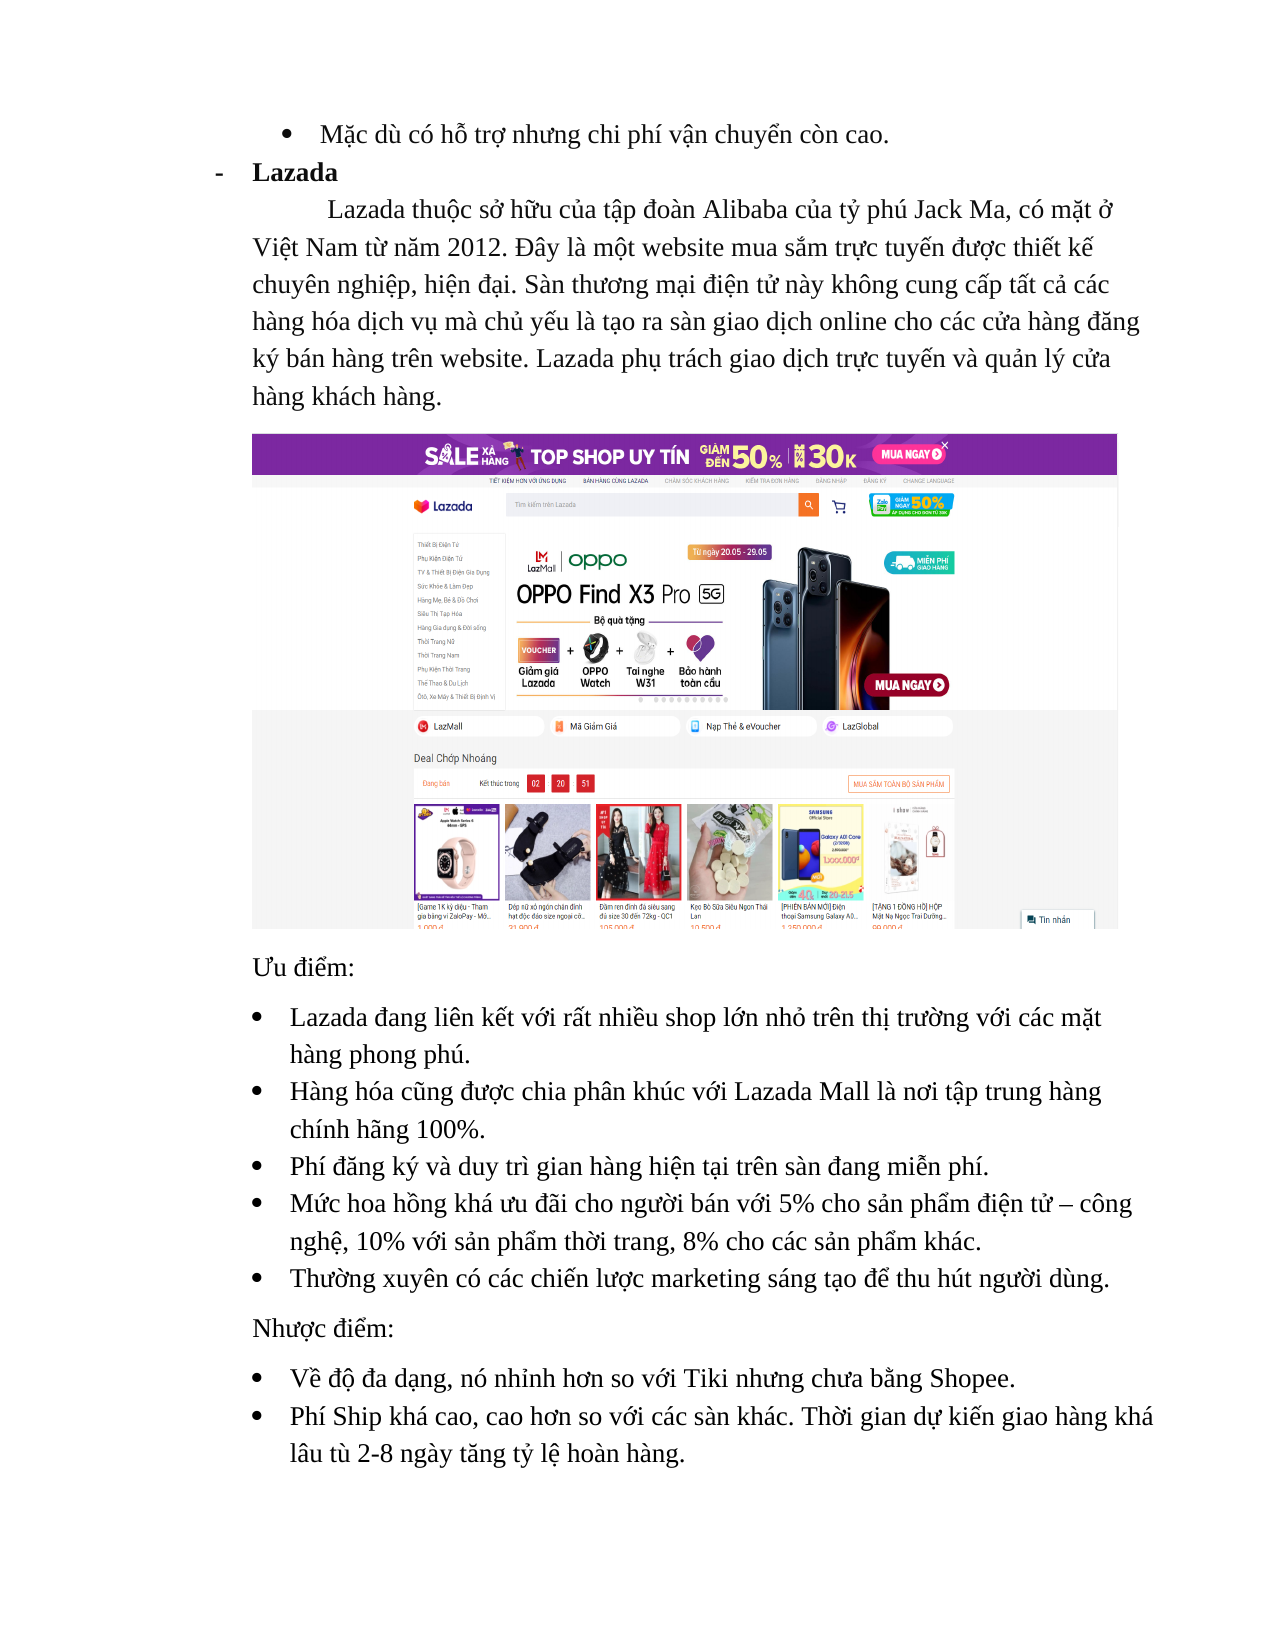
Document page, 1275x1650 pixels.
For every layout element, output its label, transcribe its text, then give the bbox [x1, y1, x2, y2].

list Lazada thuộc sở hữu của tập đoàn Alibaba của tỷ phú Jack Ma, có mặt ở Việt Nam từ năm 2012. Đây là một website mua sắm trực tuyến được thiết kế chuyên nghiệp, hiện đại. Sàn thương mại điện tử này không cung cấp tất cả các hàng hóa dịch vụ mà chủ yếu là tạo ra sàn giao dịch online cho các cửa hàng đăng ký bán hàng trên website. Lazada phụ trách giao dịch trực tuyến và quản lý cửa hàng khách hàng. [252, 193, 1156, 411]
list Về độ đa dạng, nó nhỉnh hơn so với Tiki nhưng chưa bằng Shopee. [252, 1362, 1156, 1393]
list Phí đăng ký và duy trì gian hàng hiện tại trên sàn đang miễn phí. [252, 1150, 1156, 1181]
text Nhược điểm: [177, 1312, 1156, 1343]
list Mức hoa hồng khá ưu đãi cho người bán với 5% cho sản phẩm điện tử – công nghệ, 10% với sản phẩm thời trang, 8% cho các sản phẩm khác. [252, 1188, 1156, 1256]
list Thường xuyên có các chiến lược marketing sáng tạo để thu hút người dùng. [252, 1262, 1156, 1293]
list Hàng hóa cũng được chia phân khúc với Lazada Mall là nơi tập trung hàng chính hãng 100%. [252, 1075, 1156, 1144]
picture [252, 433, 1119, 929]
list Mặc dù có hỗ trợ nhưng chi phí vận chuyển còn cao. [282, 118, 1156, 150]
list Lazada [214, 156, 1156, 187]
list Lazada đang liên kết với rất nhiều shop lớn nhỏ trên thị trường với các mặt hàng phong phú. [252, 1001, 1156, 1069]
text Ưu điểm: [177, 951, 1156, 982]
list Phí Ship khá cao, cao hơn so với các sàn khác. Thời gian dự kiến giao hàng khá lâu tù 2-8 ngày tăng tỷ lệ hoàn hàng. [252, 1399, 1156, 1468]
